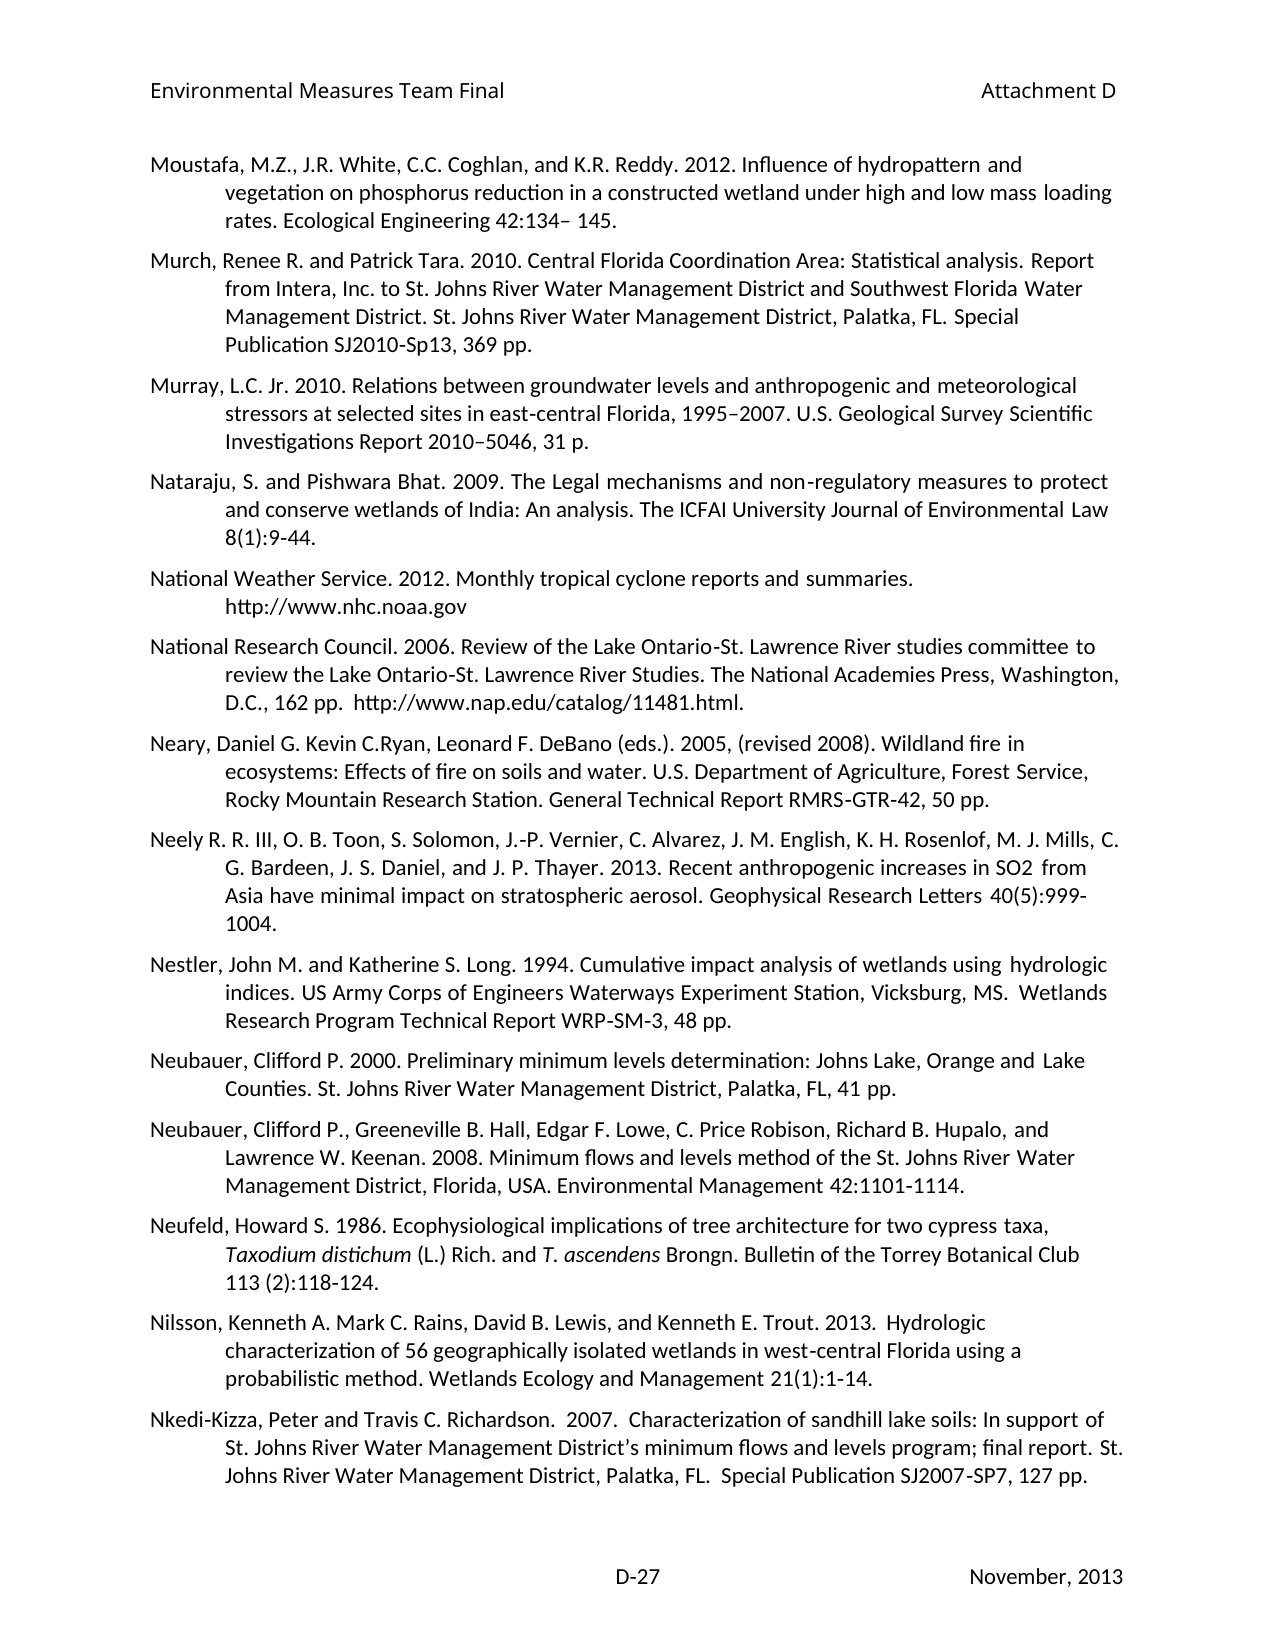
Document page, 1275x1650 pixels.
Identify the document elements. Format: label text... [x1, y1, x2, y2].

text Neubauer, Clifford P., Greeneville B. Hall, Edgar F. Lowe, C. Price Robison, Richard B. Hupalo, and Lawrence W. Keenan. 2008. Minimum flows and levels method of the St. Johns River Water Management District, Florida, USA. Environmental Management 42:1101‐1114. [150, 1115, 1118, 1199]
text Nataraju, S. and Pishwara Bhat. 2009. The Legal mechanisms and non‐regulatory measures to protect and conserve wetlands of India: An analysis. The ICFAI University Journal of Environmental Law 8(1):9‐44. [150, 467, 1108, 551]
text Nilsson, Kenneth A. Mark C. Rains, David B. Lewis, and Kenneth E. Trout. 2013. Hydrologic characterization of 56 geographically isolated wetlands in west‐central Florida using a probabilistic method. Wetlands Ecology and Management 21(1):1‐14. [150, 1308, 1118, 1392]
text National Research Council. 2006. Review of the Lake Ontario‐St. Lawrence River studies committee to review the Lake Ontario‐St. Lawrence River Studies. The National Academies Press, Washington, D.C., 162 pp. http://www.nap.edu/catalog/11481.html. [150, 632, 1120, 716]
text Moustafa, M.Z., J.R. White, C.C. Coghlan, and K.R. Reddy. 2012. Influence of hydropattern and vegetation on phosphorus reduction in a constructed wetland under high and low mass loading rates. Ecological Engineering 42:134– 145. [150, 150, 1118, 234]
text Murray, L.C. Jr. 2010. Relations between groundwater levels and anthropogenic and meteorological stressors at selected sites in east‐central Florida, 1995–2007. U.S. Geological Survey Scientific Investigations Report 2010–5046, 31 p. [150, 371, 1118, 455]
text Nkedi‐Kizza, Peter and Travis C. Richardson. 2007. Characterization of sandhill lake soils: In support of St. Johns River Water Management District’s minimum flows and levels program; final report. St. Johns River Water Management District, Palatka, FL. Special Publication SJ2007‐SP7, 127 pp. [150, 1405, 1124, 1489]
text G. Bardeen, J. S. Daniel, and J. P. Thayer. 2013. Recent anthropogenic increases in SO2 from Asia have minimal impact on stratospheric aerosol. Geophysical Research Letters 40(5):999‐ 1004. [225, 853, 1087, 937]
text Nestler, John M. and Katherine S. Long. 1994. Cumulative impact analysis of wetlands using hydrologic indices. US Army Corps of Engineers Waterways Experiment Station, Vicksburg, MS. Wetlands Research Program Technical Report WRP‐SM‐3, 48 pp. [150, 950, 1107, 1034]
text Neufeld, Howard S. 1986. Ecophysiological implications of tree architecture for two cypress taxa, Taxodium distichum (L.) Rich. and T. ascendens Brongn. Bulletin of the Torrey Botanical Club 113 (2):118‐124. [150, 1212, 1120, 1296]
text Neary, Daniel G. Kevin C.Ryan, Leonard F. DeBano (eds.). 2005, (revised 2008). Wildland fire in ecosystems: Effects of fire on soils and water. U.S. Department of Agriculture, Forest Service, Rocky Mountain Research Station. General Technical Report RMRS‐GTR‐42, 50 pp. [150, 729, 1118, 813]
text Murch, Renee R. and Patrick Tara. 2010. Central Florida Coordination Area: Statistical analysis. Report from Intera, Inc. to St. Johns River Water Management District and Southwest Florida Water Management District. St. Johns River Water Management District, Palatka, FL. Special Publication SJ2010‐Sp13, 369 pp. [150, 246, 1118, 358]
text Neubauer, Clifford P. 2000. Preliminary minimum levels determination: Johns Lake, Orange and Lake Counties. St. Johns River Water Management District, Palatka, FL, 41 pp. [150, 1047, 1118, 1103]
text National Weather Service. 2012. Monthly tropical cyclone reports and summaries. http://www.nhc.noaa.gov [150, 564, 1118, 620]
text Neely R. R. III, O. B. Toon, S. Solomon, J.‐P. Vernier, C. Alvarez, J. M. English, K. H. Rosenlof, M. J. Mills, C. [150, 825, 1120, 853]
